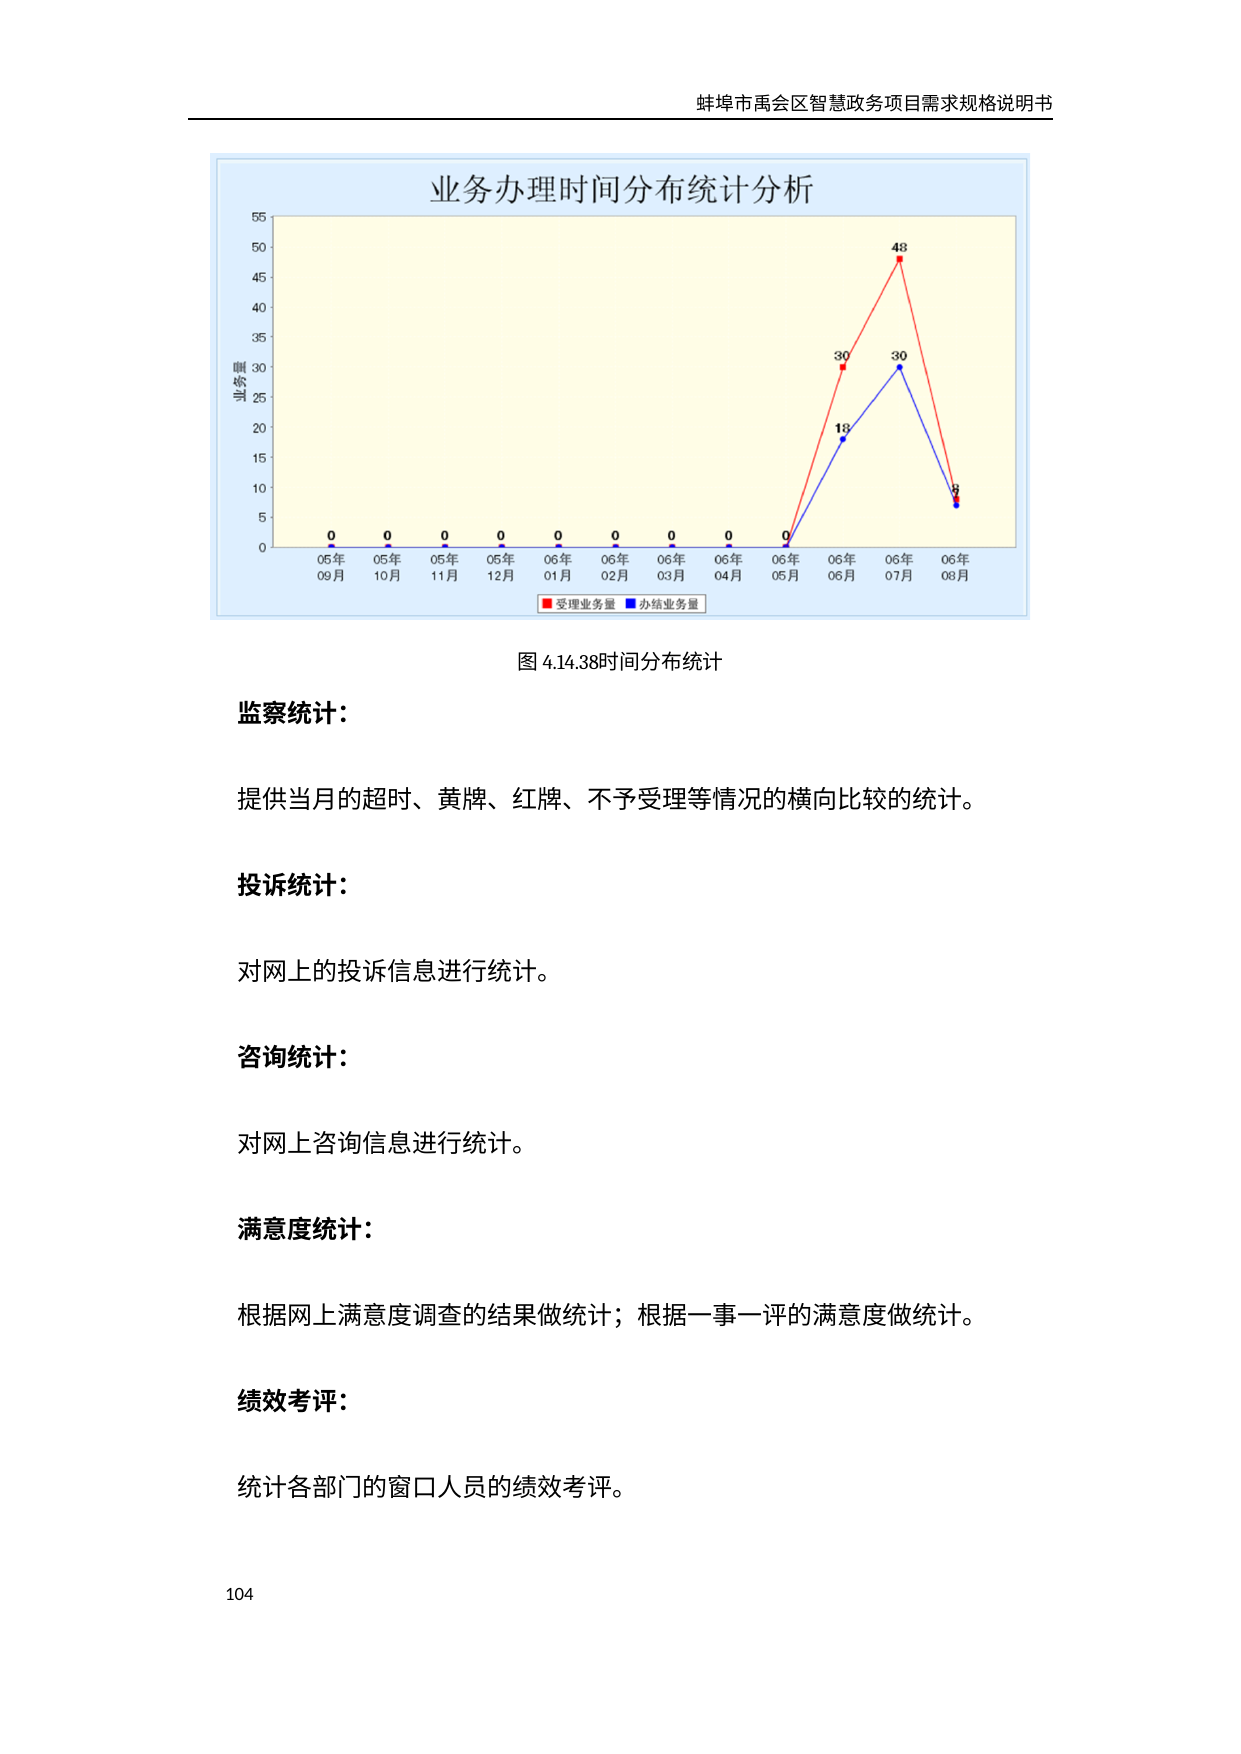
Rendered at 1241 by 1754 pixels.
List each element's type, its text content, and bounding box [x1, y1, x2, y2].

text 咨询统计： [187, 1022, 1053, 1090]
text 对网上咨询信息进行统计。 [187, 1108, 1053, 1176]
text 投诉统计： [187, 850, 1053, 918]
text 监察统计： [187, 678, 1053, 746]
text 满意度统计： [187, 1194, 1053, 1262]
text 根据网上满意度调查的结果做统计；根据一事一评的满意度做统计。 [187, 1280, 1053, 1348]
text 绩效考评： [187, 1366, 1053, 1434]
text 统计各部门的窗口人员的绩效考评。 [187, 1452, 1053, 1520]
picture [210, 153, 1031, 620]
text 对网上的投诉信息进行统计。 [187, 936, 1053, 1004]
text 提供当月的超时、黄牌、红牌、不予受理等情况的横向比较的统计。 [187, 764, 1053, 832]
